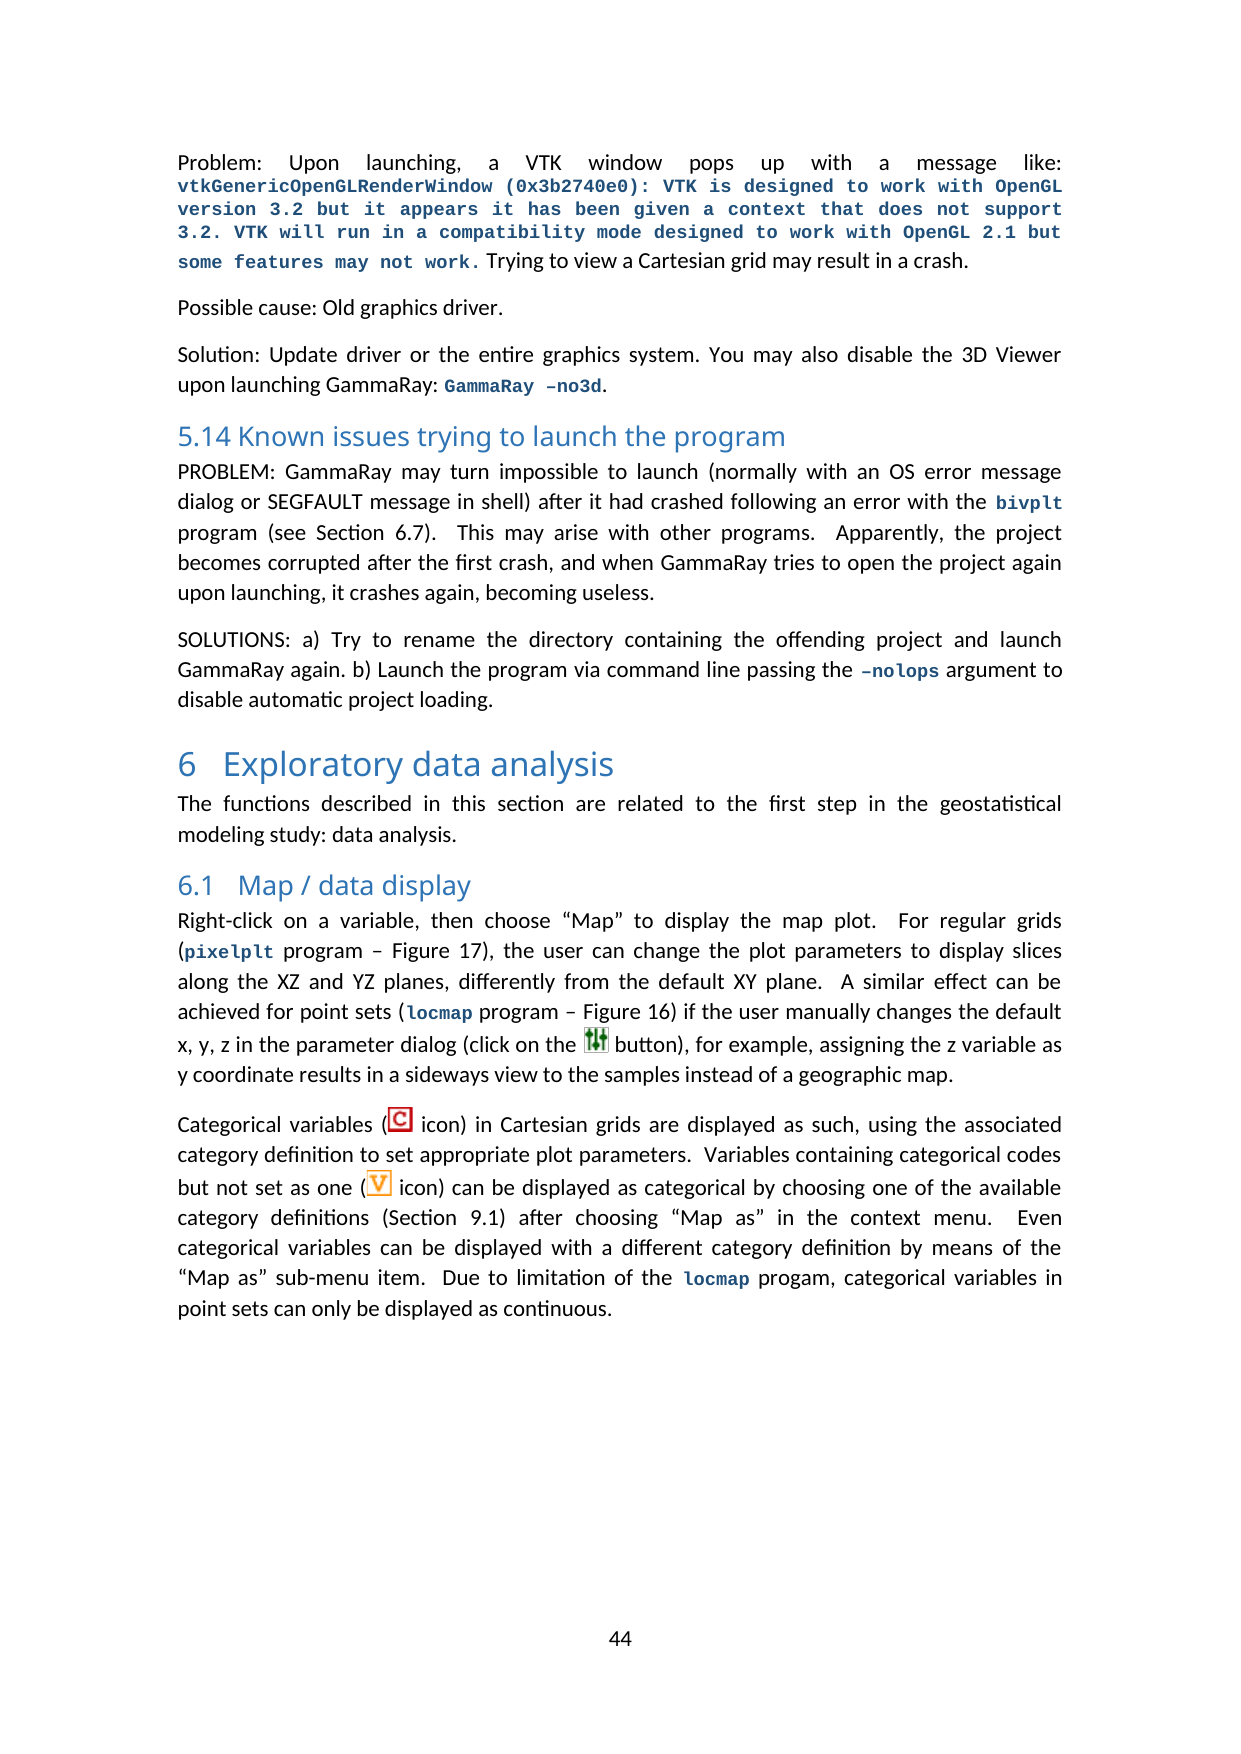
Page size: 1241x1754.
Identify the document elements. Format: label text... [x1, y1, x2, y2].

subtitle Map / data display [177, 867, 1063, 903]
text PROBLEM: GammaRay may turn impossible to launch (normally with an OS error message dialog or SEGFAULT message in shell) after it had crashed following an error with the bivplt program (see Section 6.7). This may arise with other programs. Apparently, the project becomes corrupted after the first crash, and when GammaRay tries to open the project again upon launching, it crashes again, becoming useless. [177, 457, 1063, 606]
text Solution: Update driver or the entire graphics system. You may also disable the 3D Viewer upon launching GammaRay: GammaRay –no3d. [177, 340, 1063, 398]
text Problem: Upon launching, a VTK window pops up with a message like: vtkGenericOpenGLRenderWindow (0x3b2740e0): VTK is designed to work with OpenGL version 3.2 but it appears it has been given a context that does not support 3.2. VTK will run in a compatibility mode designed to work with OpenGL 2.1 but some features may not work. Trying to view a Cartesian grid may result in a crash. [177, 148, 1063, 274]
picture [366, 1170, 392, 1196]
text The functions described in this section are related to the first step in the geostatistical modeling study: data analysis. [177, 789, 1063, 848]
text Categorical variables ( icon) in Cartesian grids are displayed as such, using the associated category definition to set appropriate plot parameters. Variables containing categorical codes but not set as one ( icon) can be displayed as categorical by choosing one of the available category definitions (Section 9.1) after choosing “Map as” in the context menu. Even categorical variables can be displayed with a different category definition by means of the “Map as” sub-menu item. Due to limitation of the locmap progam, categorical variables in point sets can only be displayed as continuous. [177, 1107, 1063, 1322]
picture [585, 1028, 608, 1052]
text Possible cause: Old graphics driver. [177, 293, 1063, 321]
picture [387, 1107, 413, 1132]
subtitle Exploratory data analysis [177, 741, 1063, 786]
subtitle Known issues trying to launch the program [177, 417, 1063, 454]
text Right-click on a variable, then choose “Map” to display the map plot. For regular grids (pixelplt program – Figure 17), the user can change the plot parameters to display slices along the XZ and YZ planes, differently from the default XY plane. A similar effect can be achieved for point sets (locmap program – Figure 16) if the user manually changes the default x, y, z in the parameter dialog (click on the button), for example, assigning the z variable as y coordinate results in a sideways view to the samples instead of a geographic map. [177, 906, 1063, 1088]
text SOLUTIONS: a) Try to rename the directory containing the offending project and launch GammaRay again. b) Launch the program via command line passing the –nolops argument to disable automatic project loading. [177, 625, 1063, 713]
